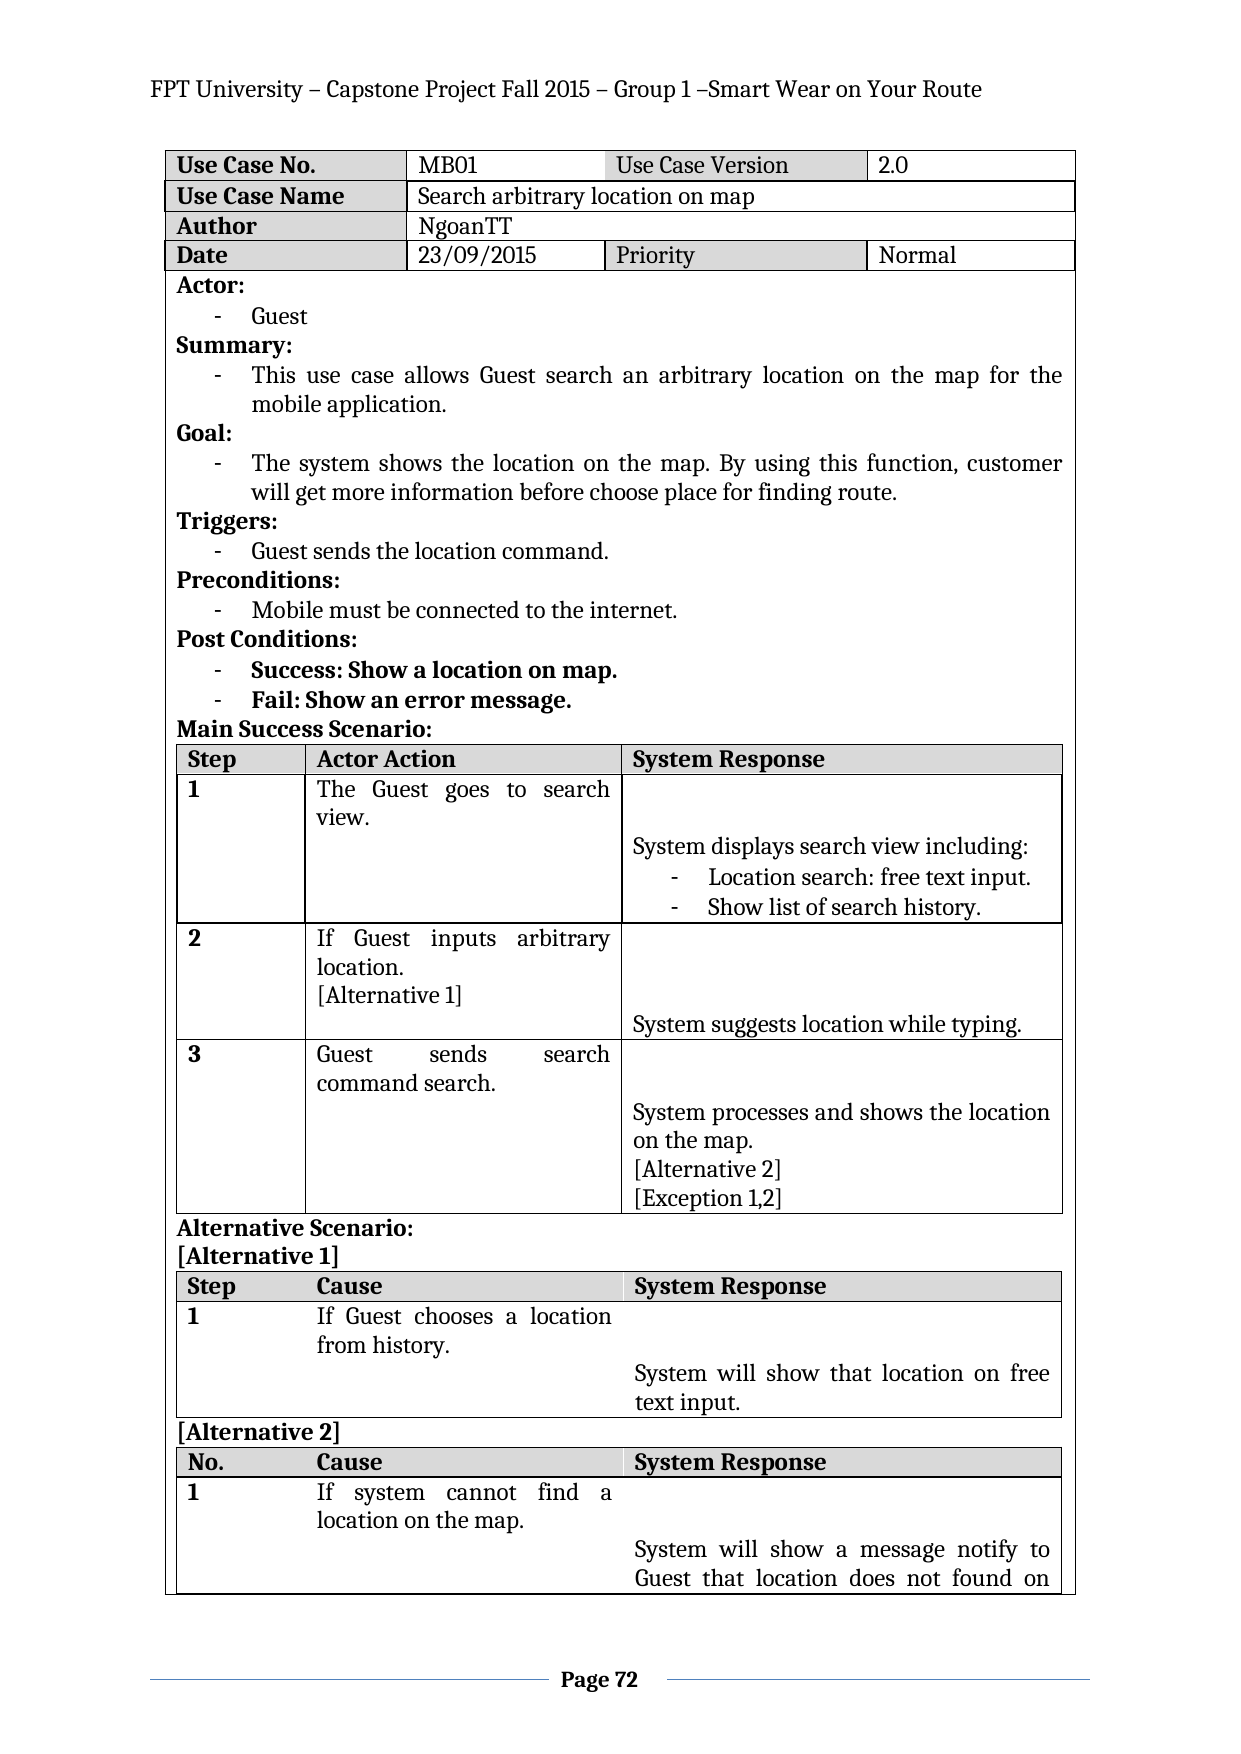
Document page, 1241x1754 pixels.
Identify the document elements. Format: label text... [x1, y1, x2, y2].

table_cell Search arbitrary location on map [408, 182, 1074, 211]
table_cell 2.0 [868, 151, 1075, 180]
table_cell Date [166, 241, 406, 270]
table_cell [166, 271, 1075, 1593]
table_cell Use Case Name [166, 181, 406, 211]
table_cell Author [166, 212, 406, 240]
table_cell Priority [606, 241, 866, 270]
table_cell NgoanTT [407, 212, 1075, 240]
table_cell Use Case Version [605, 151, 867, 180]
table_cell Normal [868, 241, 1074, 270]
table_cell MB01 [407, 151, 604, 180]
table_cell 23/09/2015 [408, 241, 604, 270]
table_cell Use Case No. [166, 151, 406, 180]
